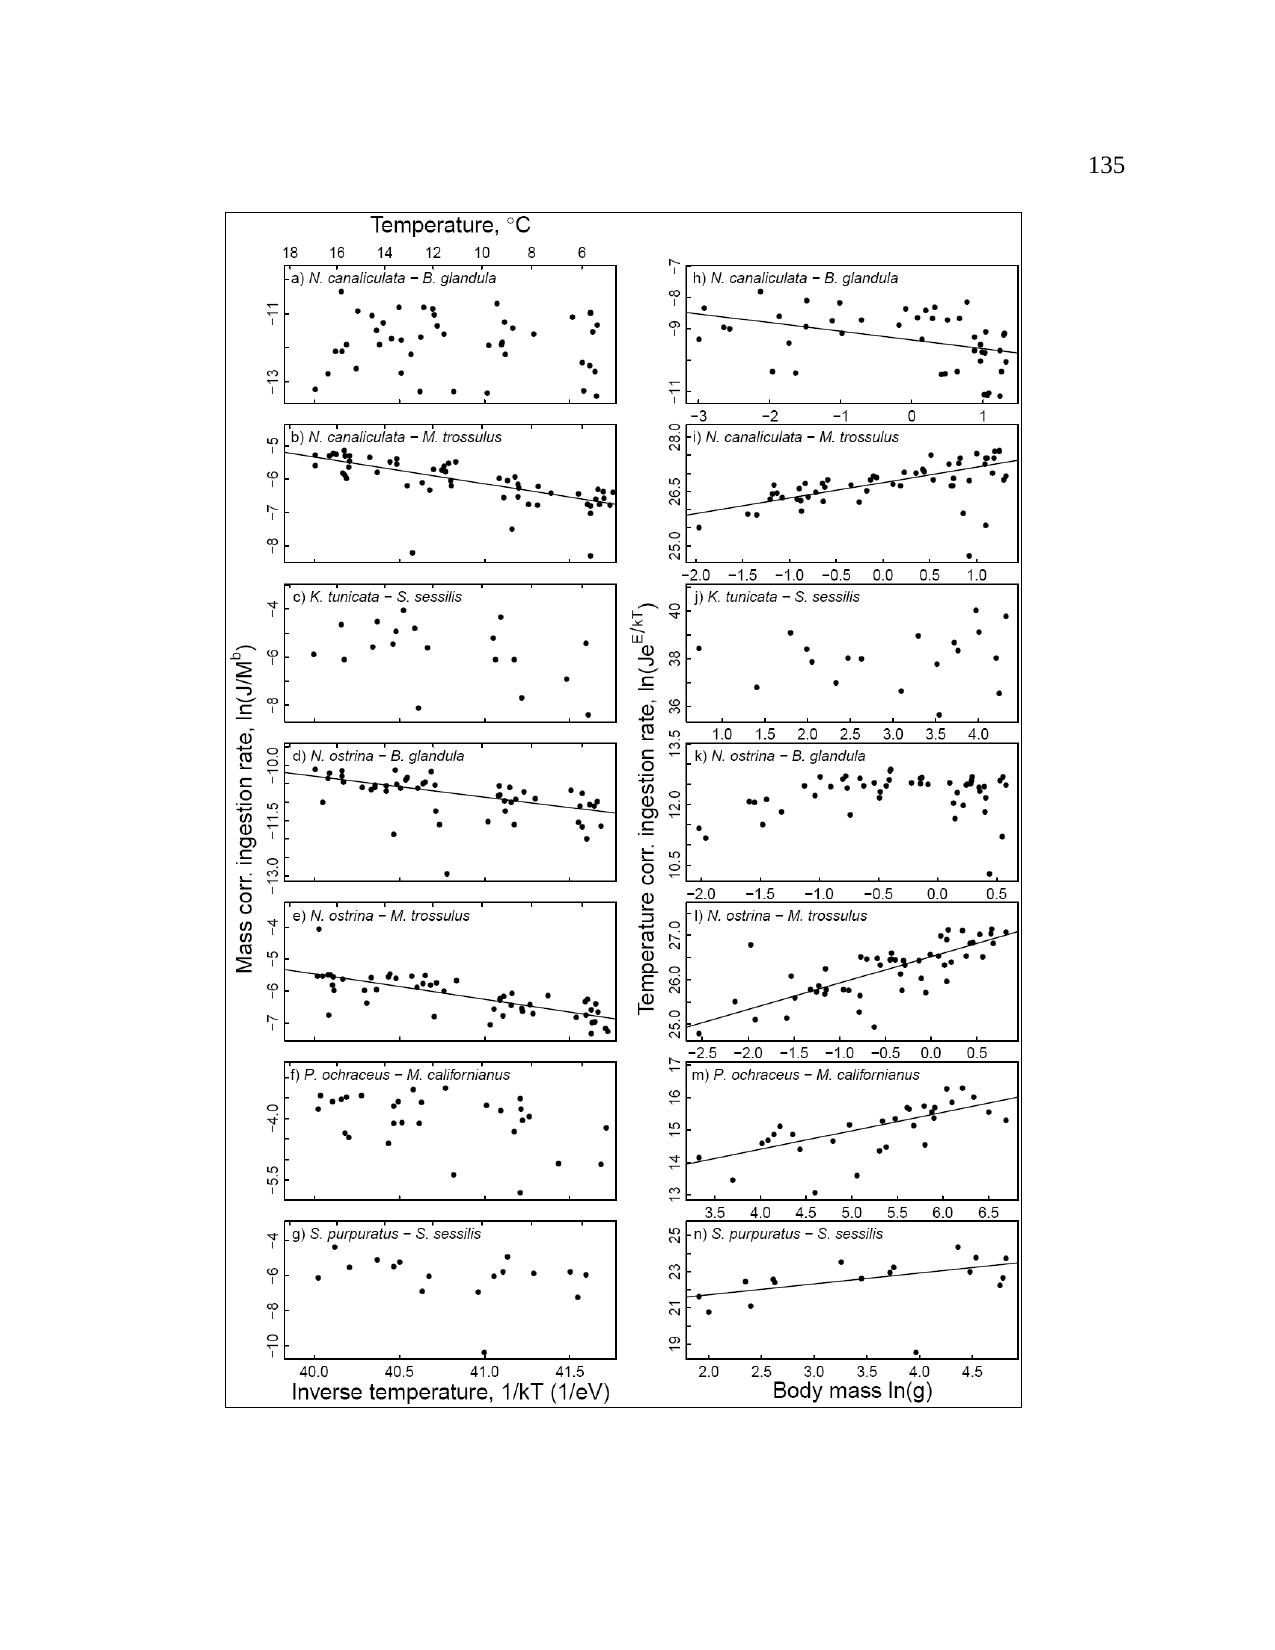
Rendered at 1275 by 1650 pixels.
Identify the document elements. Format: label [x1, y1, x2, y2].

picture [226, 213, 1021, 1407]
